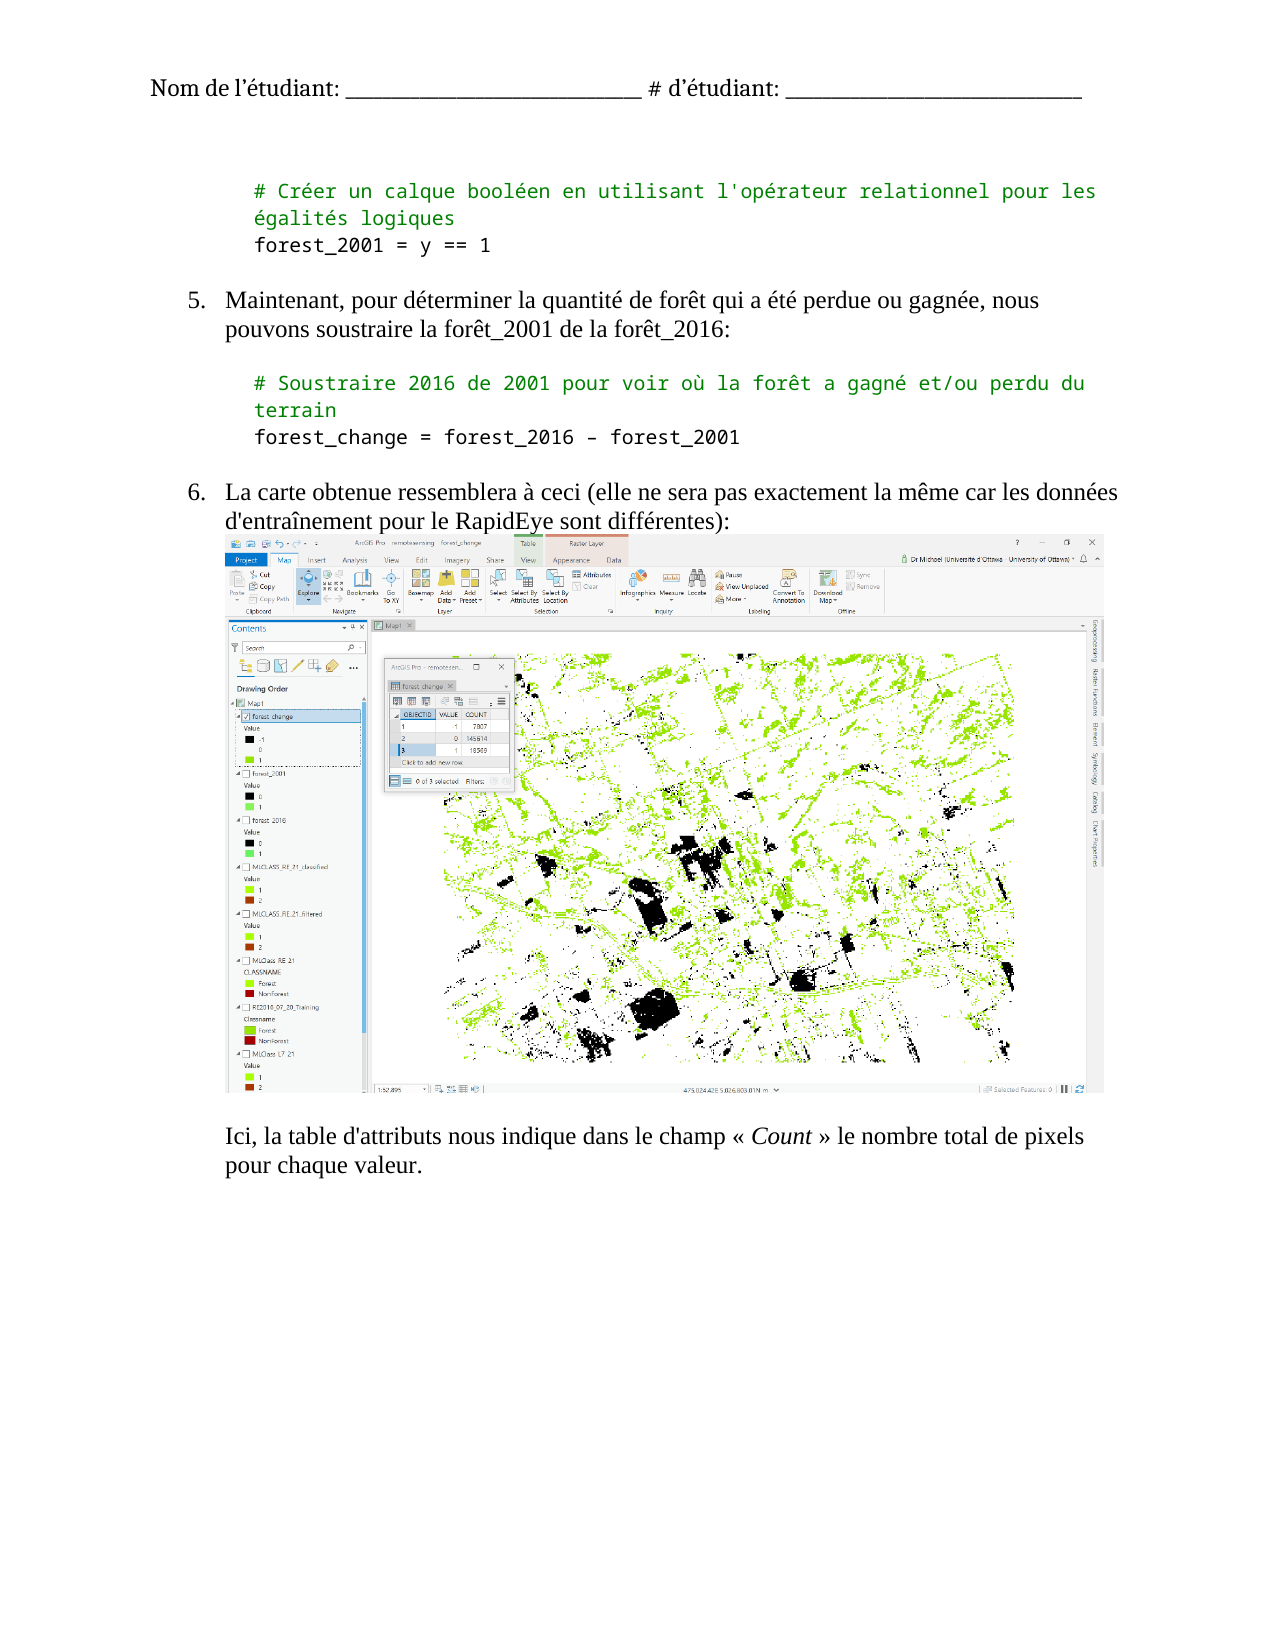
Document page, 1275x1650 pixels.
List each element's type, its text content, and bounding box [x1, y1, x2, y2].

text # Soustraire 2016 de 2001 pour voir où la forêt a gagné et/ou perdu du terrain [253, 369, 1125, 423]
text forest_2001 = y == 1 [253, 231, 1125, 258]
text forest_change = forest_2016 – forest_2001 [253, 423, 1125, 450]
list La carte obtenue ressemblera à ceci (elle ne sera pas exactement la même car les données d'entraînement pour le RapidEye sont différentes): [187, 477, 1125, 535]
list Ici, la table d'attributs nous indique dans le champ « Count » le nombre total de pixels pour chaque valeur. [225, 1121, 1125, 1179]
list Maintenant, pour déterminer la quantité de forêt qui a été perdue ou gagnée, nous pouvons soustraire la forêt_2001 de la forêt_2016: [187, 285, 1125, 342]
text # Créer un calque booléen en utilisant l'opérateur relationnel pour les égalités logiques [253, 177, 1125, 231]
picture [225, 534, 1104, 1093]
